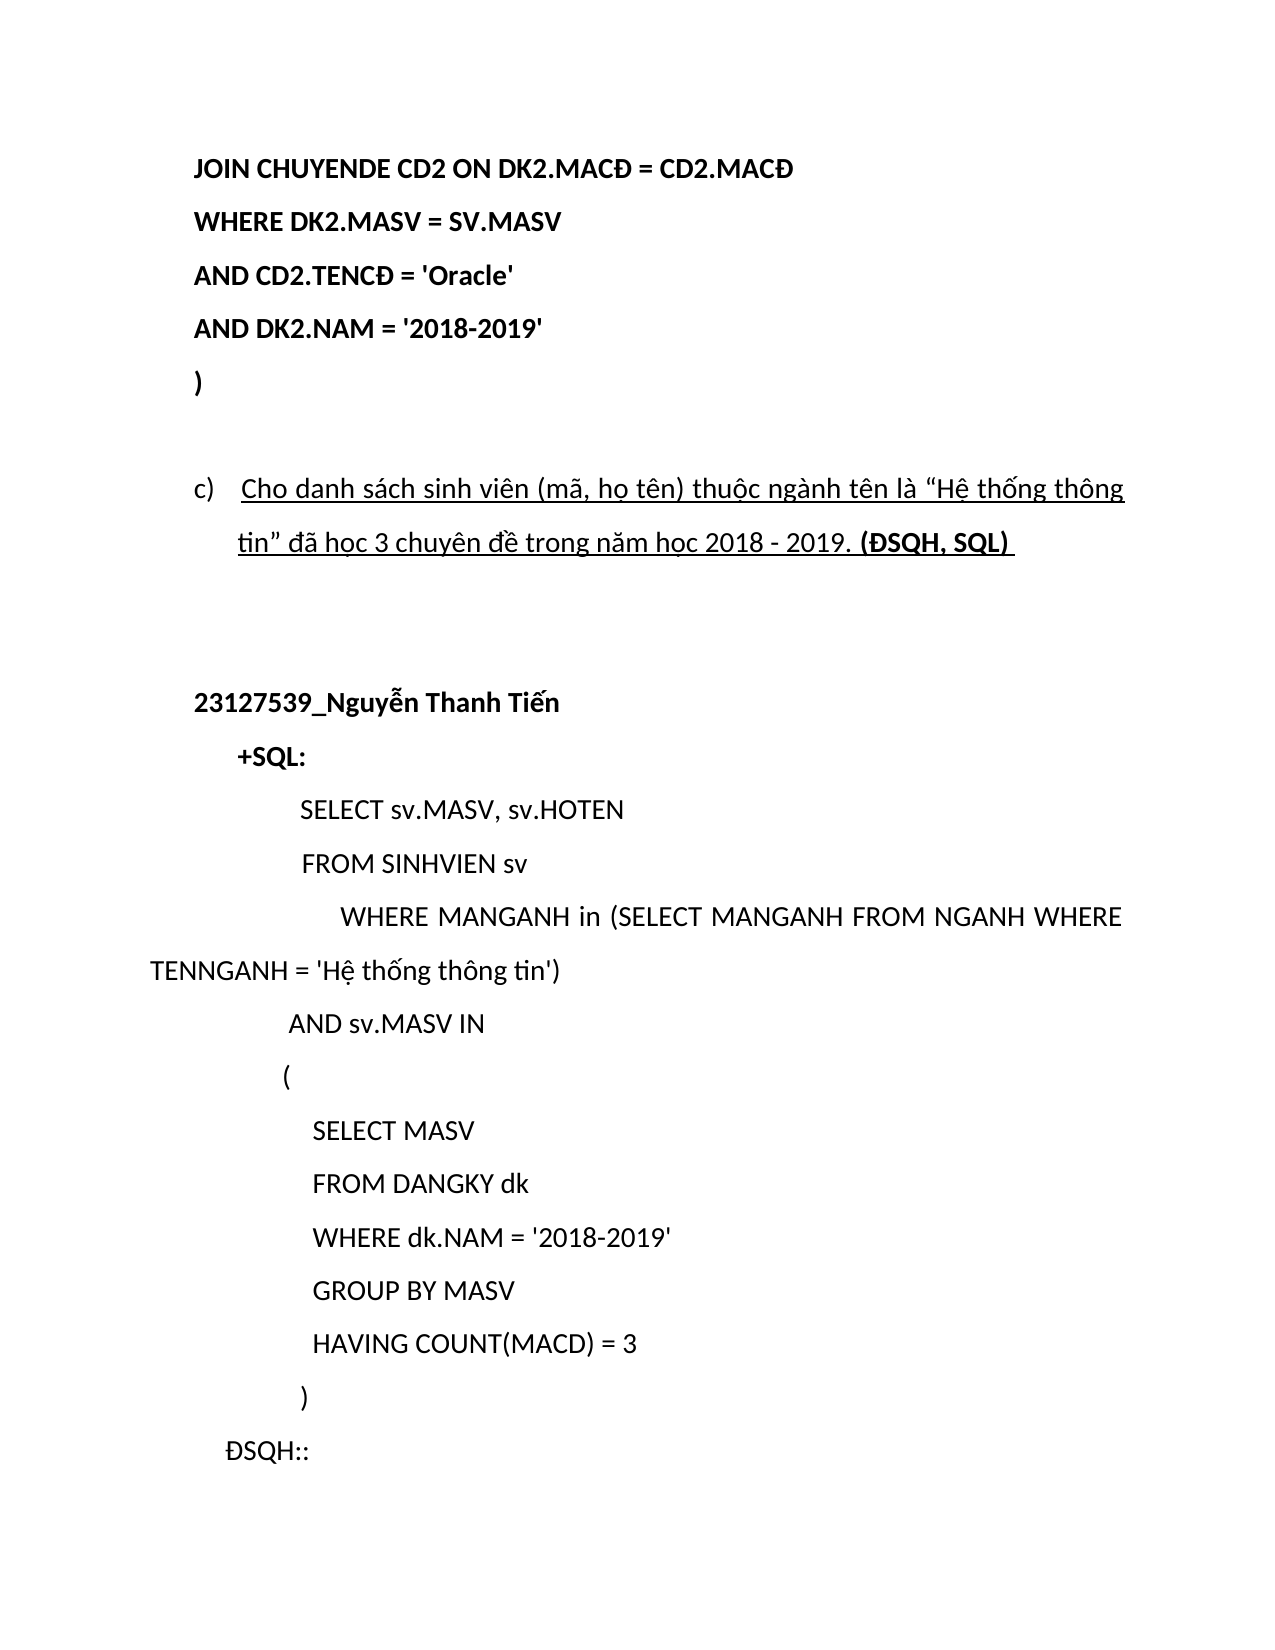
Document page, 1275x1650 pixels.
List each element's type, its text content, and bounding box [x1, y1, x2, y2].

text AND DK2.NAM = '2018-2019' [194, 310, 1125, 346]
text GROUP BY MASV [269, 1272, 1125, 1308]
text +SQL: SELECT sv.MASV, sv.HOTEN [194, 738, 1125, 827]
text AND CD2.TENCĐ = 'Oracle' [194, 257, 1125, 292]
text ) [225, 1379, 1125, 1415]
text AND sv.MASV IN [269, 1005, 1125, 1041]
text ĐSQH:: [225, 1432, 1125, 1468]
text WHERE MANGANH in (SELECT MANGANH FROM NGANH WHERE TENNGANH = 'Hệ thống thông tin') [150, 898, 1125, 987]
text ( [269, 1058, 1125, 1094]
text WHERE dk.NAM = '2018-2019' [269, 1219, 1125, 1254]
text FROM SINHVIEN sv [269, 845, 1125, 880]
text WHERE DK2.MASV = SV.MASV [194, 203, 1125, 239]
text SELECT MASV [269, 1112, 1125, 1147]
text ) [194, 364, 1125, 399]
text c) Cho danh sách sinh viên (mã, họ tên) thuộc ngành tên là “Hệ thống thông tin” đã học 3 chuyên đề trong năm học 2018 - 2019. (ĐSQH, SQL) [194, 471, 1125, 560]
text FROM DANGKY dk [269, 1165, 1125, 1201]
text 23127539_Nguyễn Thanh Tiến [194, 684, 1125, 720]
text HAVING COUNT(MACD) = 3 [269, 1326, 1125, 1361]
text JOIN CHUYENDE CD2 ON DK2.MACĐ = CD2.MACĐ [194, 150, 1125, 186]
